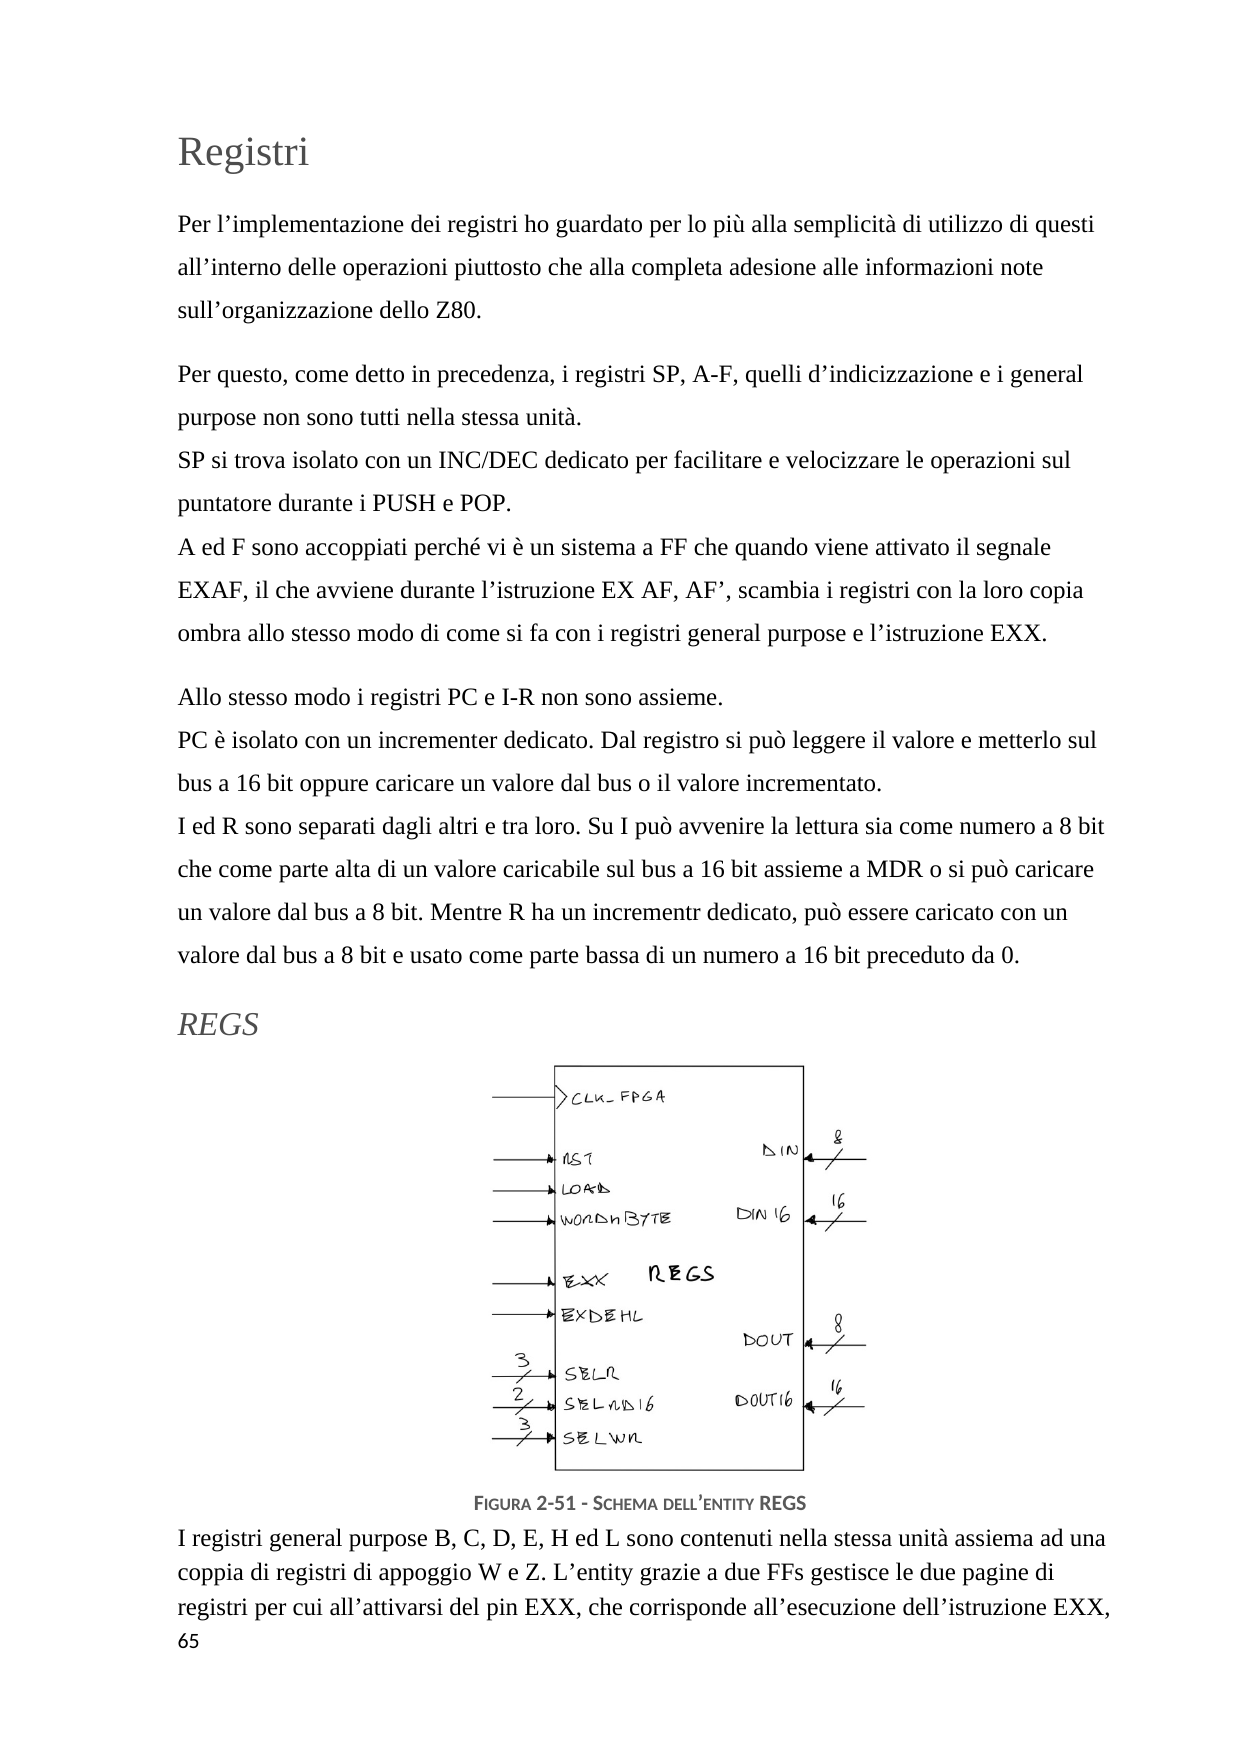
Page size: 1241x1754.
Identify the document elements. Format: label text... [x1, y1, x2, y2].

text Per questo, come detto in precedenza, i registri SP, A-F, quelli d’indicizzazione e i general purpose non sono tutti nella stessa unità. SP si trova isolato con un INC/DEC dedicato per facilitare e velocizzare le operazioni sul puntatore durante i PUSH e POP. A ed F sono accoppiati perché vi è un sistema a FF che quando viene attivato il segnale EXAF, il che avviene durante l’istruzione EX AF, AF’, scambia i registri con la loro copia ombra allo stesso modo di come si fa con i registri general purpose e l’istruzione EXX. [177, 359, 1122, 647]
text Allo stesso modo i registri PC e I-R non sono assieme. PC è isolato con un incrementer dedicato. Dal registro si può leggere il valore e metterlo sul bus a 16 bit oppure caricare un valore dal bus o il valore incrementato. I ed R sono separati dagli altri e tra loro. Su I può avvenire la lettura sia come numero a 8 bit che come parte alta di un valore caricabile sul bus a 16 bit assieme a MDR o si può caricare un valore dal bus a 8 bit. Mentre R ha un incrementr dedicato, può essere caricato con un valore dal bus a 8 bit e usato come parte bassa di un numero a 16 bit preceduto da 0. [177, 682, 1122, 969]
subtitle REGS [177, 1004, 1122, 1043]
subtitle Registri [177, 126, 1122, 174]
text Per l’implementazione dei registri ho guardato per lo più alla semplicità di utilizzo di questi all’interno delle operazioni piuttosto che alla completa adesione alle informazioni note sull’organizzazione dello Z80. [177, 209, 1122, 324]
picture [473, 1050, 885, 1480]
